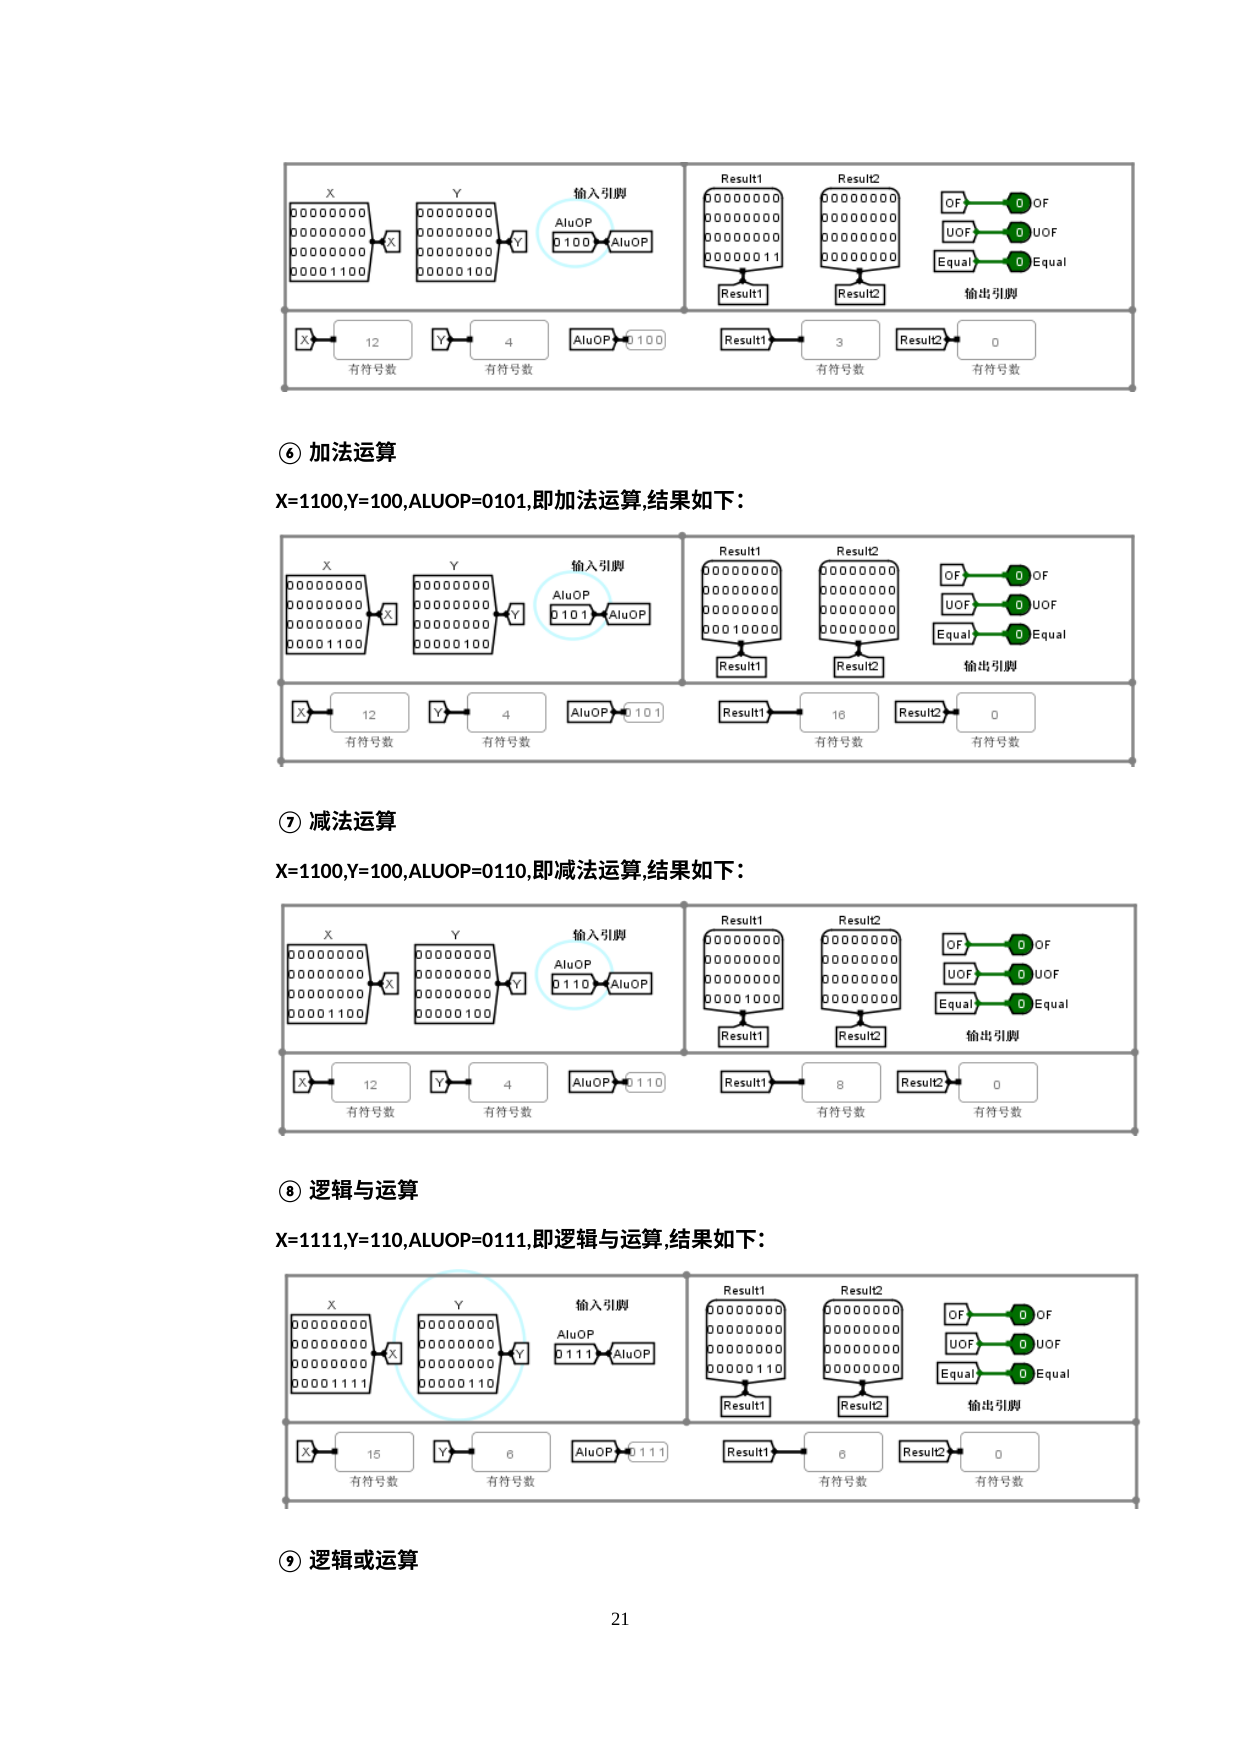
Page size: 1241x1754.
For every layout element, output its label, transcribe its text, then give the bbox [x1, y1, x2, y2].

text X=1100,Y=100,ALUOP=0110,即减法运算,结果如下： [275, 852, 1053, 885]
picture [275, 162, 1141, 392]
picture [275, 531, 1141, 767]
text ⑦ 减法运算 [275, 804, 1053, 836]
picture [275, 900, 1141, 1136]
text ⑨ 逻辑或运算 [275, 1542, 1053, 1575]
text ⑧ 逻辑与运算 [275, 1173, 1053, 1206]
text X=1111,Y=110,ALUOP=0111,即逻辑与运算,结果如下： [275, 1221, 1053, 1254]
picture [275, 1269, 1141, 1509]
text X=1100,Y=100,ALUOP=0101,即加法运算,结果如下： [275, 483, 1053, 515]
text ⑥ 加法运算 [275, 434, 1053, 467]
